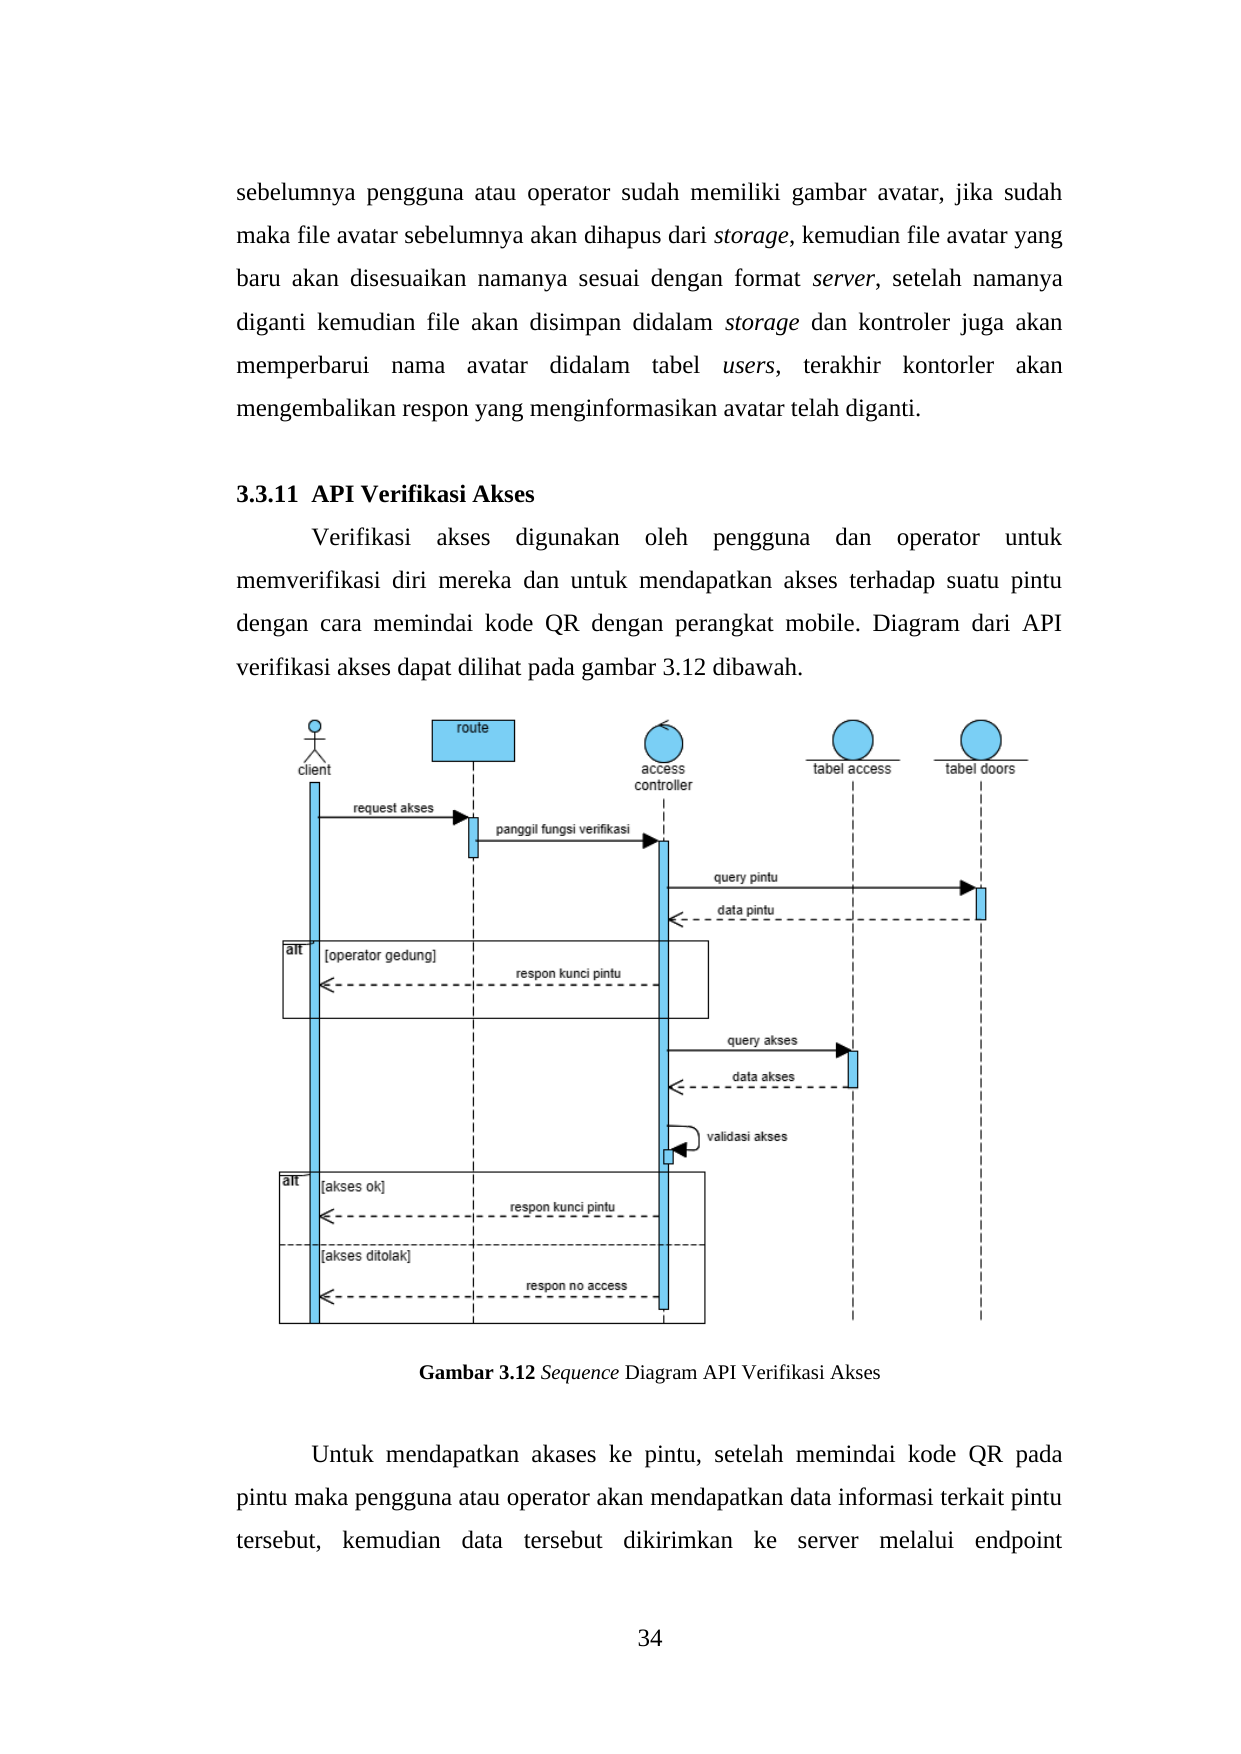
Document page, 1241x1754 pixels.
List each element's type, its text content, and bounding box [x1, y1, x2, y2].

text Gambar 3.12 Sequence Diagram API Verifikasi Akses [236, 1360, 1063, 1384]
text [236, 1439, 1063, 1554]
text API Verifikasi Akses [236, 479, 1063, 508]
picture [260, 694, 1039, 1346]
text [236, 177, 1063, 422]
text Verifikasi akses digunakan oleh pengguna dan operator untuk memverifikasi diri mereka dan untuk mendapatkan akses terhadap suatu pintu dengan cara memindai kode QR dengan perangkat mobile. Diagram dari API verifikasi akses dapat dilihat pada gambar 3.12 dibawah. [236, 522, 1063, 680]
